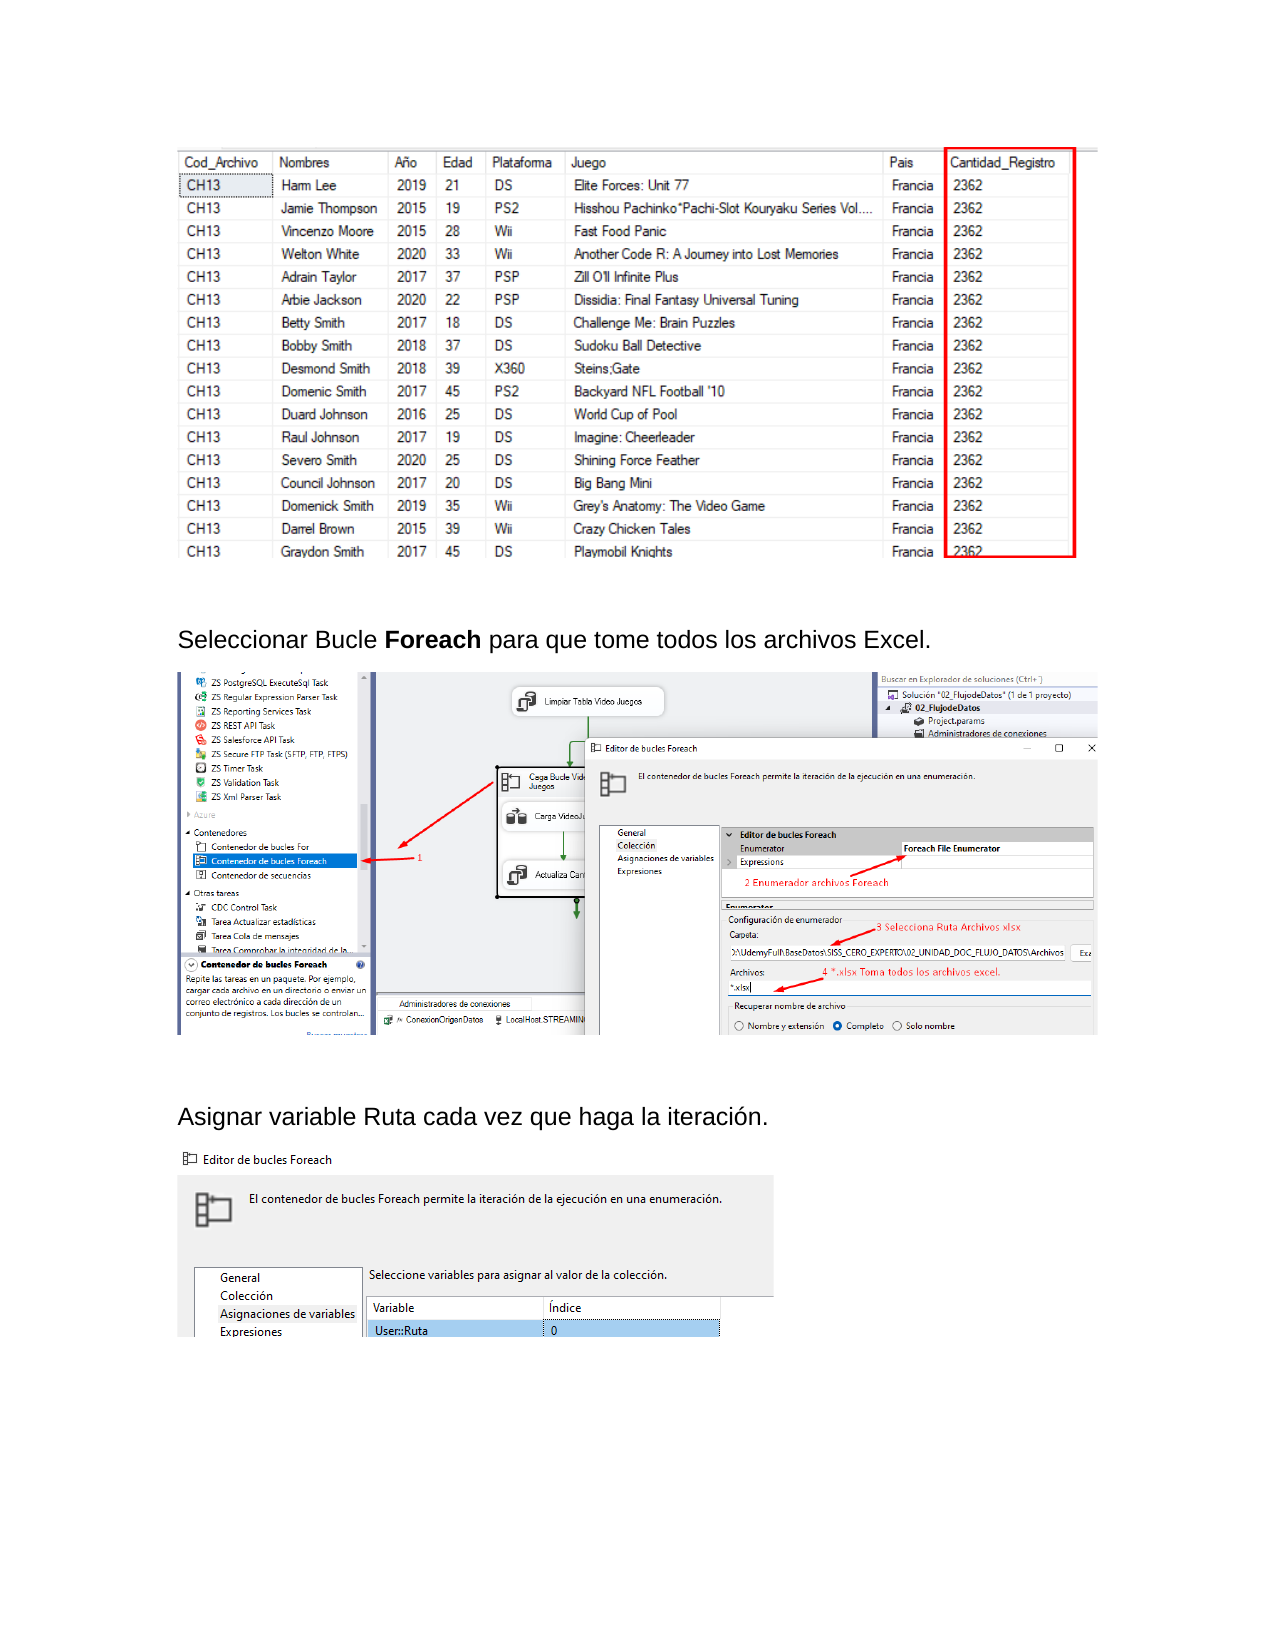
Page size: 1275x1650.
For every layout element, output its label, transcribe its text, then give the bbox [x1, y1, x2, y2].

picture [177, 672, 1098, 1035]
picture [177, 147, 1098, 558]
picture [177, 1149, 774, 1337]
text Asignar variable Ruta cada vez que haga la iteración. [177, 1101, 1098, 1130]
text Seleccionar Bucle Foreach para que tome todos los archivos Excel. [177, 625, 1098, 653]
